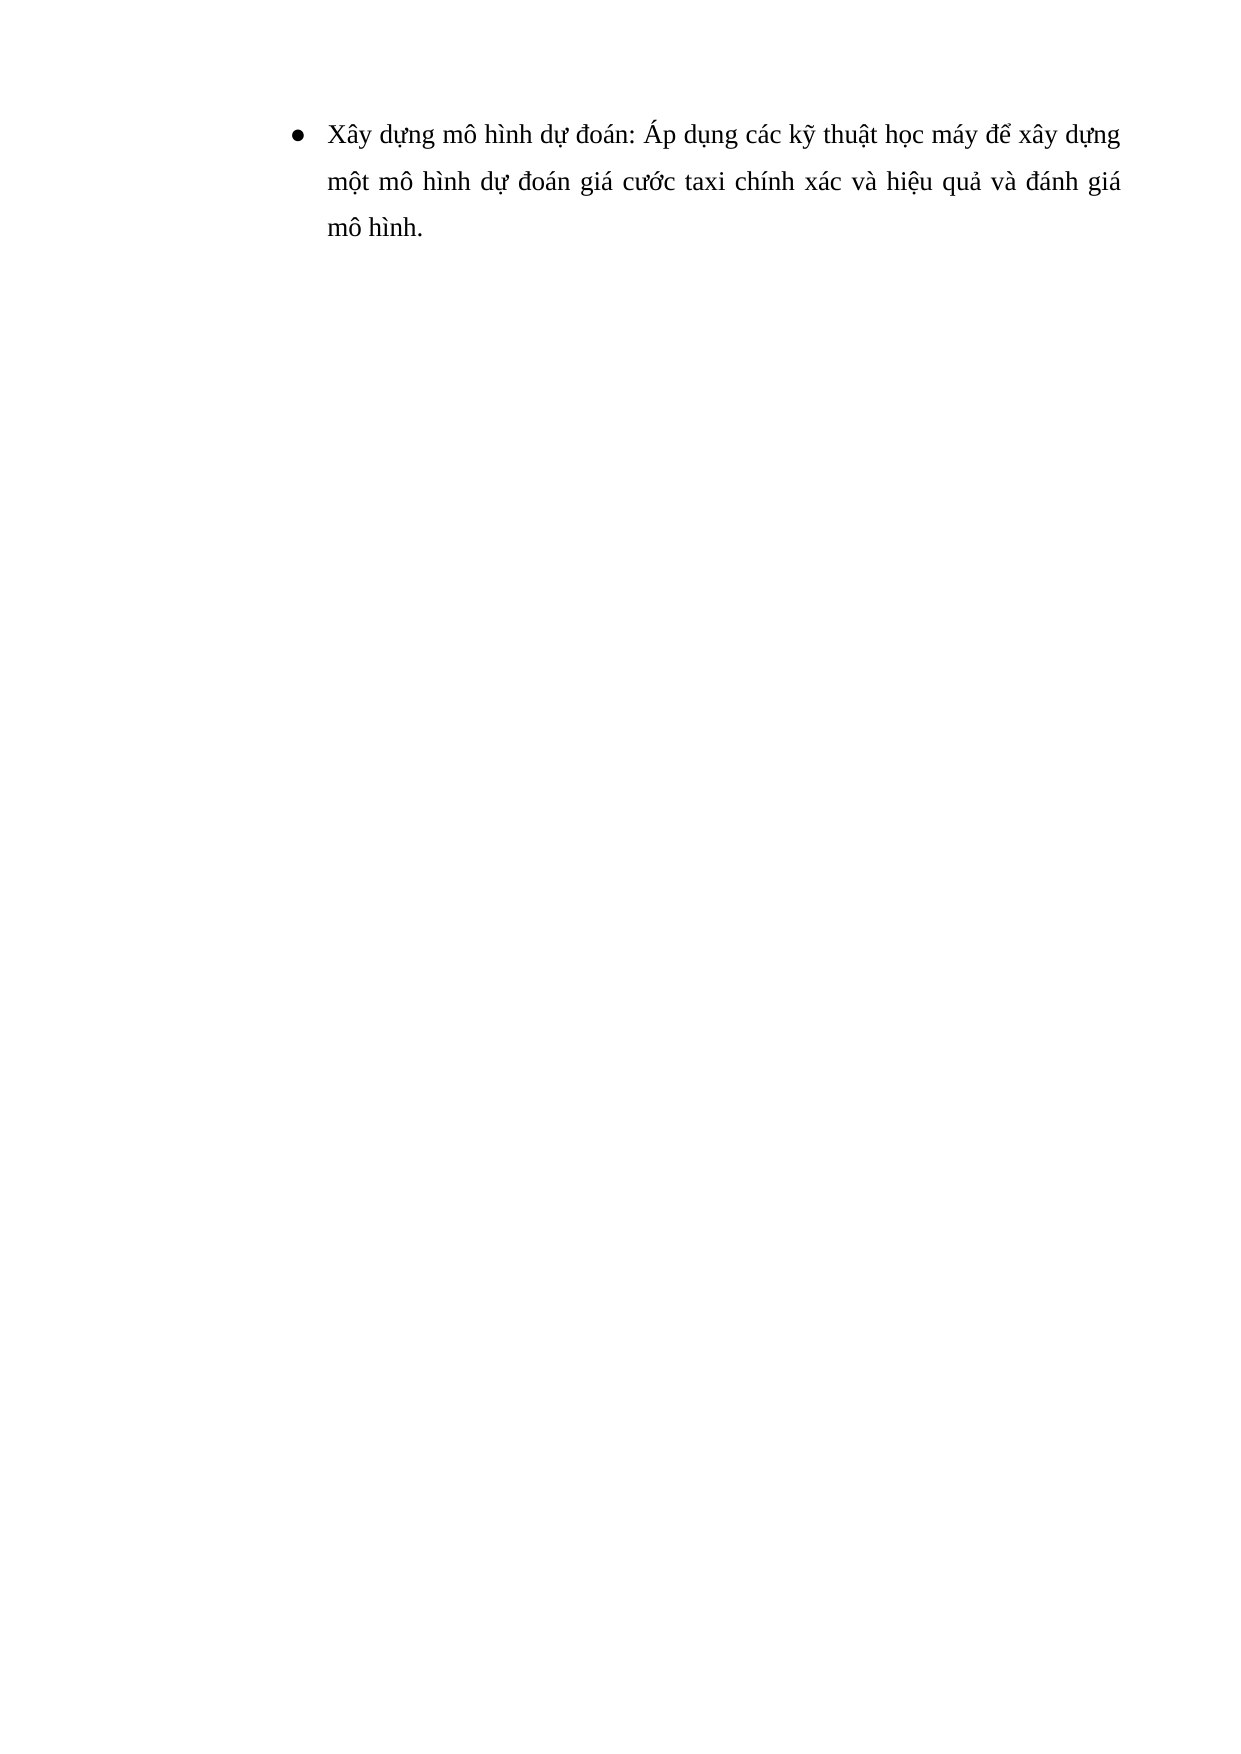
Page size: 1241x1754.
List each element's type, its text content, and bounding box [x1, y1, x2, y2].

list Xây dựng mô hình dự đoán: Áp dụng các kỹ thuật học máy để xây dựng một mô hình dự đoán giá cước taxi chính xác và hiệu quả và đánh giá mô hình. [289, 118, 1122, 243]
